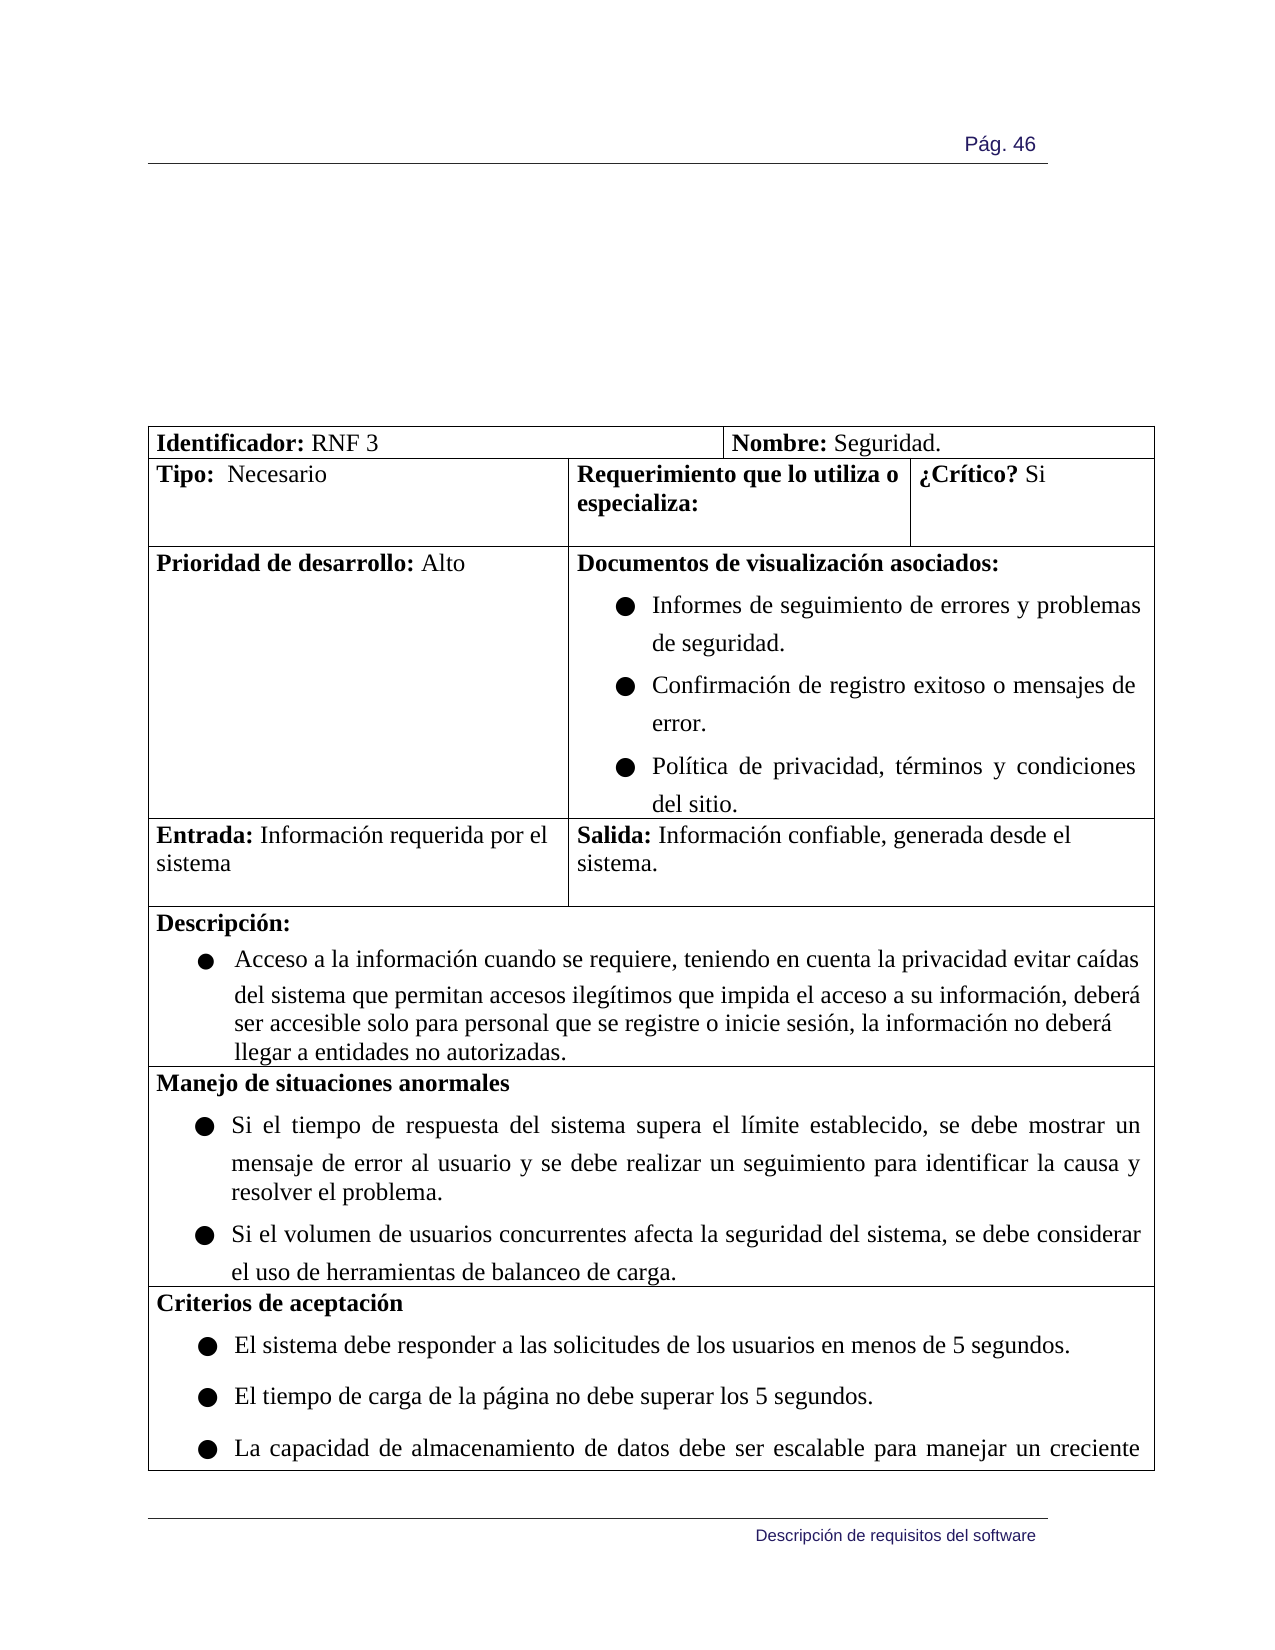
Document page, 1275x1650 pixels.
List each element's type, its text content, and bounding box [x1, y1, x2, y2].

table_cell Documentos de visualización asociados: Informes de seguimiento de errores y problemas de seguridad. Confirmación de registro exitoso o mensajes de error. Política de privacidad, términos y condiciones del sitio. [569, 547, 1154, 818]
table_cell Requerimiento que lo utiliza o especializa: [569, 459, 910, 546]
table_cell Prioridad de desarrollo: Alto [149, 547, 568, 818]
table_header Nombre: Seguridad. [724, 427, 1154, 457]
table_cell Entrada: Información requerida por el sistema [149, 819, 568, 906]
table_cell Manejo de situaciones anormales Si el tiempo de respuesta del sistema supera el límite establecido, se debe mostrar un mensaje de error al usuario y se debe realizar un seguimiento para identificar la causa y resolver el problema. Si el volumen de usuarios concurrentes afecta la seguridad del sistema, se debe considerar el uso de herramientas de balanceo de carga. [149, 1067, 1154, 1286]
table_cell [149, 1287, 1154, 1470]
table_cell ¿Crítico? Si [911, 459, 1154, 546]
table_header Identificador: RNF 3 [149, 427, 723, 457]
table_cell Descripción: Acceso a la información cuando se requiere, teniendo en cuenta la privacidad evitar caídas del sistema que permitan accesos ilegítimos que impida el acceso a su información, deberá ser accesible solo para personal que se registre o inicie sesión, la información no deberá llegar a entidades no autorizadas. [149, 907, 1154, 1066]
table_cell Salida: Información confiable, generada desde el sistema. [569, 819, 1154, 906]
table_cell Tipo: Necesario [149, 459, 568, 546]
